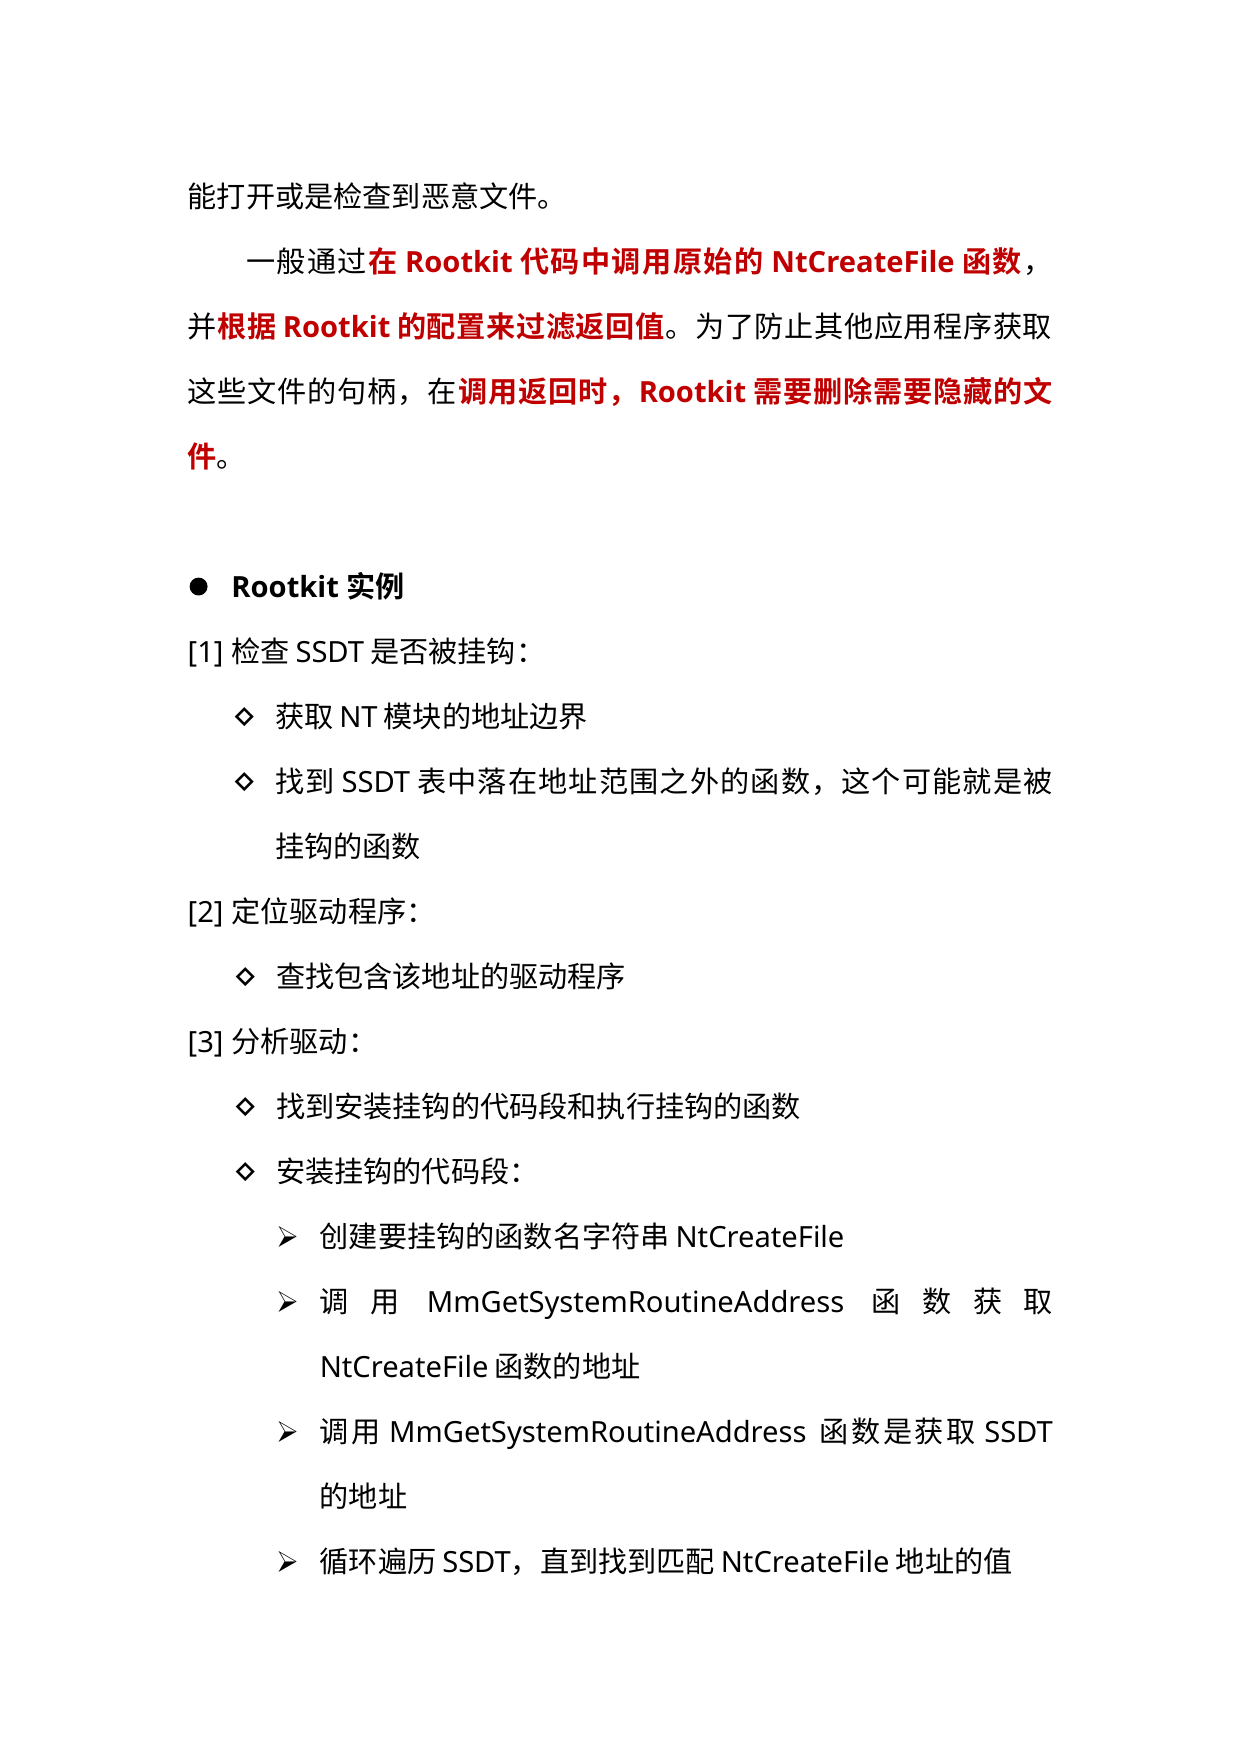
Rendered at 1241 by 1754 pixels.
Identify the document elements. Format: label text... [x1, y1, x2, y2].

text 一般通过在Rootkit代码中调用原始的NtCreateFile函数，并根据Rootkit的配置来过滤返回值。为了防止其他应用程序获取这些文件的句柄，在调用返回时，Rootkit需要删除需要隐藏的文件。 [187, 227, 1053, 487]
list 找到SSDT表中落在地址范围之外的函数，这个可能就是被挂钩的函数 [231, 747, 1053, 877]
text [187, 162, 1053, 227]
list 调用MmGetSystemRoutineAddress 函数是获取SSDT的地址 [276, 1397, 1053, 1527]
list Rootkit 实例 [187, 552, 1053, 617]
list 获取NT模块的地址边界 [231, 682, 1053, 747]
list 调用MmGetSystemRoutineAddress函数获取NtCreateFile函数的地址 [276, 1267, 1053, 1397]
list 定位驱动程序： [187, 877, 1053, 942]
list 分析驱动： [187, 1007, 1053, 1072]
list 找到安装挂钩的代码段和执行挂钩的函数 [232, 1072, 1053, 1137]
list 安装挂钩的代码段： [232, 1137, 1053, 1202]
list 检查SSDT是否被挂钩： [187, 617, 1053, 682]
list 查找包含该地址的驱动程序 [232, 942, 1053, 1007]
list 创建要挂钩的函数名字符串NtCreateFile [276, 1202, 1053, 1267]
list 循环遍历SSDT，直到找到匹配NtCreateFile地址的值 [276, 1527, 1053, 1592]
